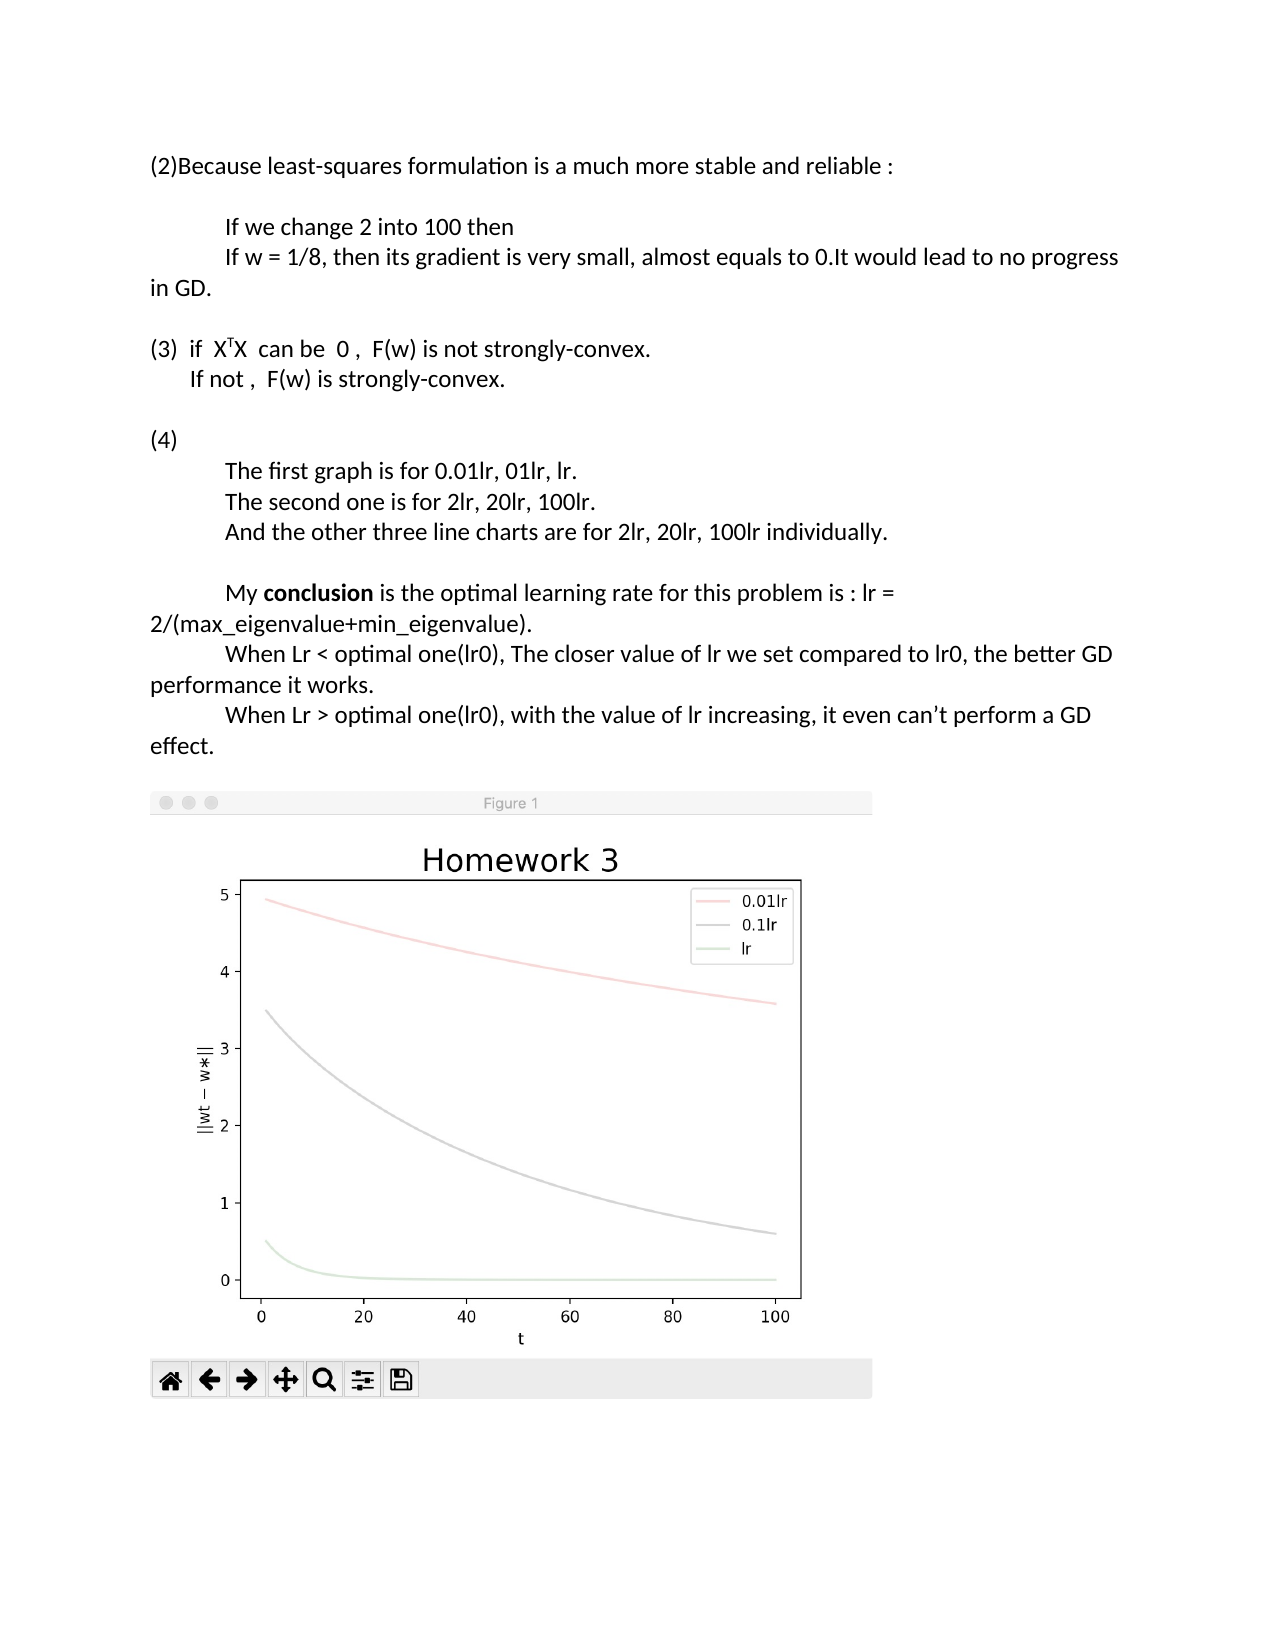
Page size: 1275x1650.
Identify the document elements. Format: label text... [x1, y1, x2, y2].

text (4) [150, 425, 1125, 455]
text (3) if XTX can be 0 , F(w) is not strongly-convex. [150, 333, 1125, 364]
text And the other three line charts are for 2lr, 20lr, 100lr individually. [150, 516, 1125, 547]
text The first graph is for 0.01lr, 01lr, lr. [150, 455, 1125, 486]
text The second one is for 2lr, 20lr, 100lr. [150, 486, 1125, 516]
text (2)Because least-squares formulation is a much more stable and reliable : [150, 150, 1125, 181]
text If w = 1/8, then its gradient is very small, almost equals to 0.It would lead to no progress in GD. [150, 242, 1125, 303]
text If we change 2 into 100 then [150, 211, 1125, 242]
picture [150, 791, 873, 1399]
text When Lr < optimal one(lr0), The closer value of lr we set compared to lr0, the better GD performance it works. [150, 638, 1125, 699]
text My conclusion is the optimal learning rate for this problem is : lr = 2/(max_eigenvalue+min_eigenvalue). [150, 577, 1125, 638]
text When Lr > optimal one(lr0), with the value of lr increasing, it even can’t perform a GD effect. [150, 699, 1125, 760]
text If not , F(w) is strongly-convex. [150, 364, 1125, 394]
